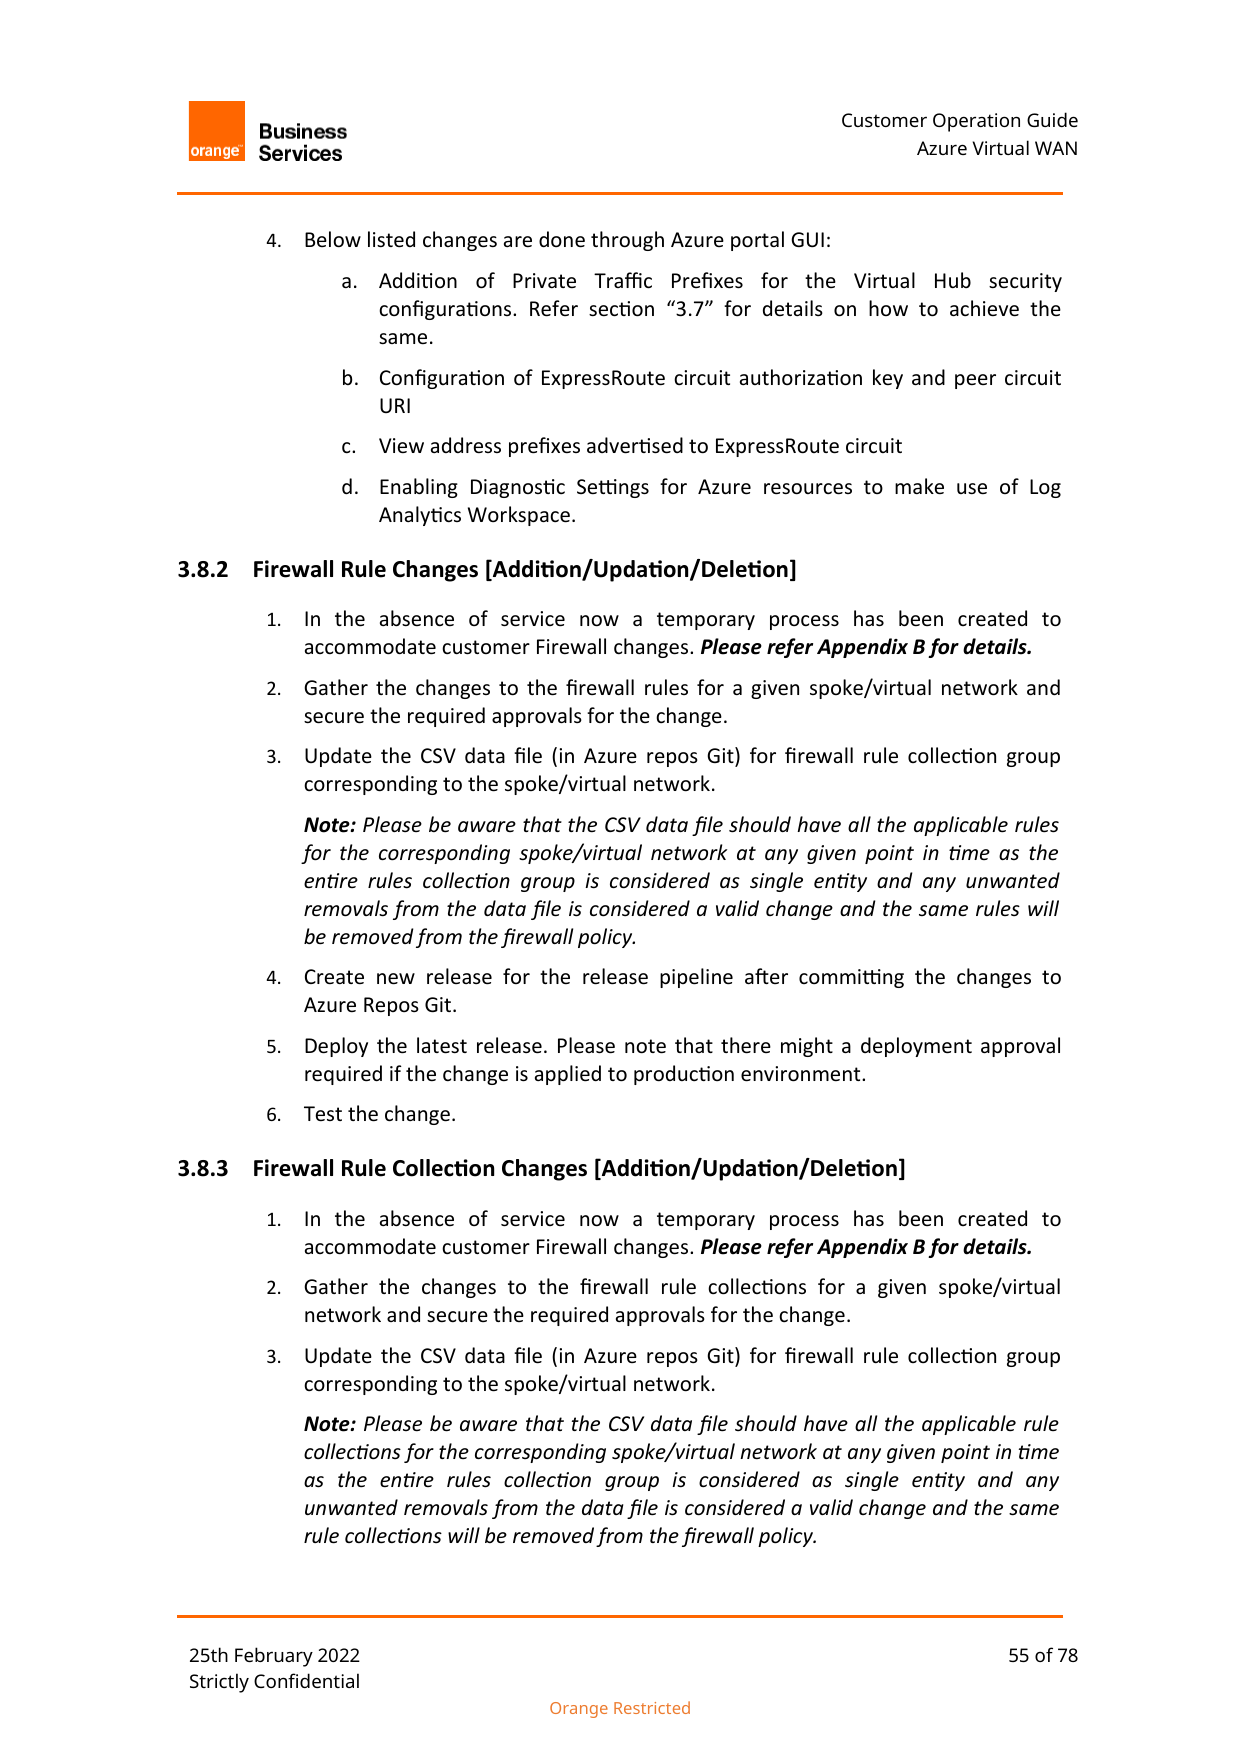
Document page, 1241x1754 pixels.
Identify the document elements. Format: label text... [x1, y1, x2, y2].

list Note: Please be aware that the CSV data file should have all the applicable rule collections for the corresponding spoke/virtual network at any given point in time as the entire rules collection group is considered as single entity and any unwanted removals from the data file is considered a valid change and the same rule collections will be removed from the firewall policy. [303, 1409, 1063, 1549]
list Configuration of ExpressRoute circuit authorization key and peer circuit URI [341, 363, 1063, 419]
list Gather the changes to the firewall rules for a given spoke/virtual network and secure the required approvals for the change. [266, 673, 1063, 729]
list View address prefixes advertised to ExpressRoute circuit [341, 431, 1063, 459]
list Enabling Diagnostic Settings for Azure resources to make use of Log Analytics Workspace. [341, 472, 1063, 528]
list Test the change. [266, 1099, 1063, 1127]
list Note: Please be aware that the CSV data file should have all the applicable rules for the corresponding spoke/virtual network at any given point in time as the entire rules collection group is considered as single entity and any unwanted removals from the data file is considered a valid change and the same rules will be removed from the firewall policy. [303, 810, 1063, 950]
list In the absence of service now a temporary process has been created to accommodate customer Firewall changes. Please refer Appendix B for details. [266, 1204, 1063, 1260]
list Gather the changes to the firewall rule collections for a given spoke/virtual network and secure the required approvals for the change. [266, 1272, 1063, 1328]
list Update the CSV data file (in Azure repos Git) for firewall rule collection group corresponding to the spoke/virtual network. [266, 1341, 1063, 1397]
list Create new release for the release pipeline after committing the changes to Azure Repos Git. [266, 962, 1063, 1018]
list Addition of Private Traffic Prefixes for the Virtual Hub security configurations. Refer section “3.7” for details on how to achieve the same. [341, 266, 1063, 350]
list Below listed changes are done through Azure portal GUI: [266, 226, 1063, 254]
picture [188, 101, 347, 161]
list Deploy the latest release. Please note that there might a deployment approval required if the change is applied to production environment. [266, 1031, 1063, 1087]
subtitle Firewall Rule Changes [Addition/Updation/Deletion] [177, 553, 1063, 583]
list In the absence of service now a temporary process has been created to accommodate customer Firewall changes. Please refer Appendix B for details. [266, 604, 1063, 660]
subtitle Firewall Rule Collection Changes [Addition/Updation/Deletion] [177, 1152, 1063, 1183]
list Update the CSV data file (in Azure repos Git) for firewall rule collection group corresponding to the spoke/virtual network. [266, 741, 1063, 797]
